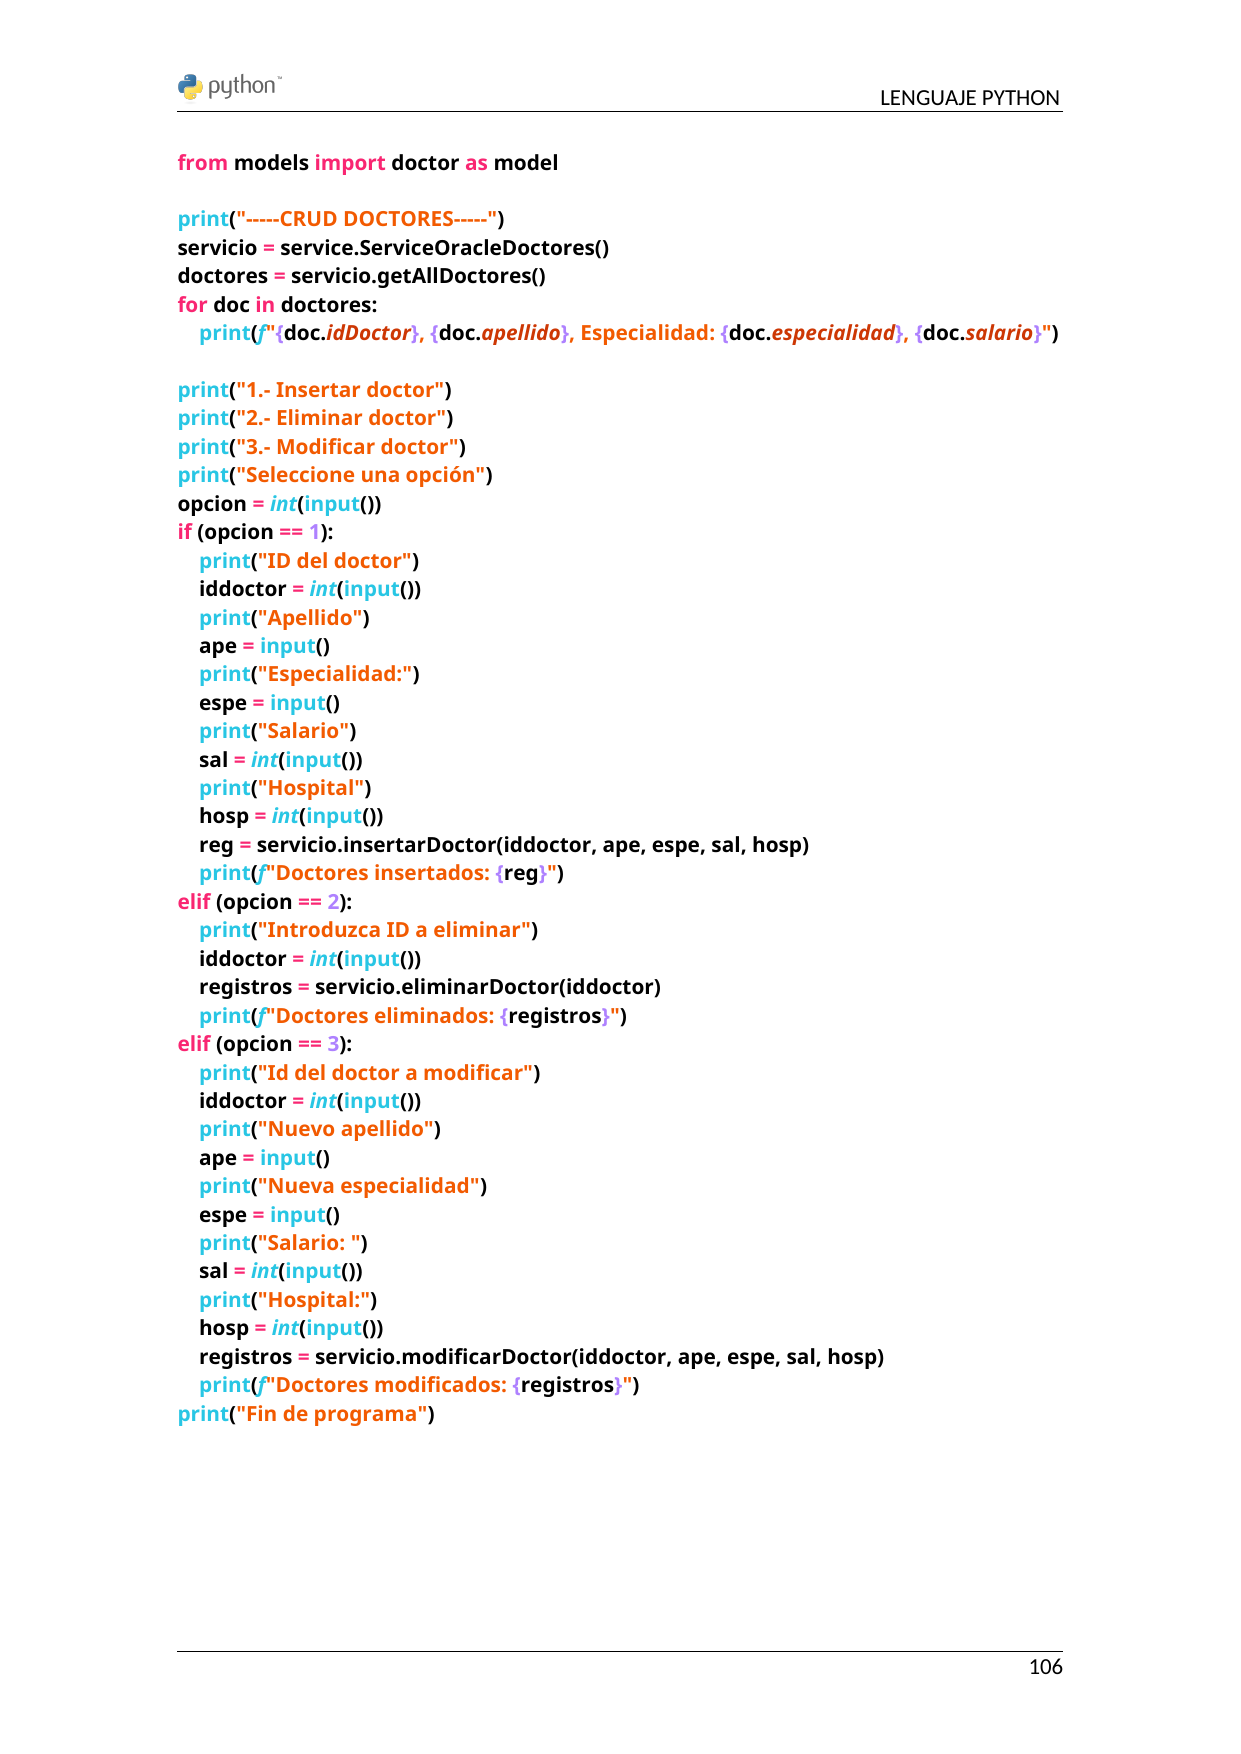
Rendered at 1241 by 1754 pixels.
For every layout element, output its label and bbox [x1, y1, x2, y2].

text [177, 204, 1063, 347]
picture [177, 73, 283, 105]
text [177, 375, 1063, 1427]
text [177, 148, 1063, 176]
